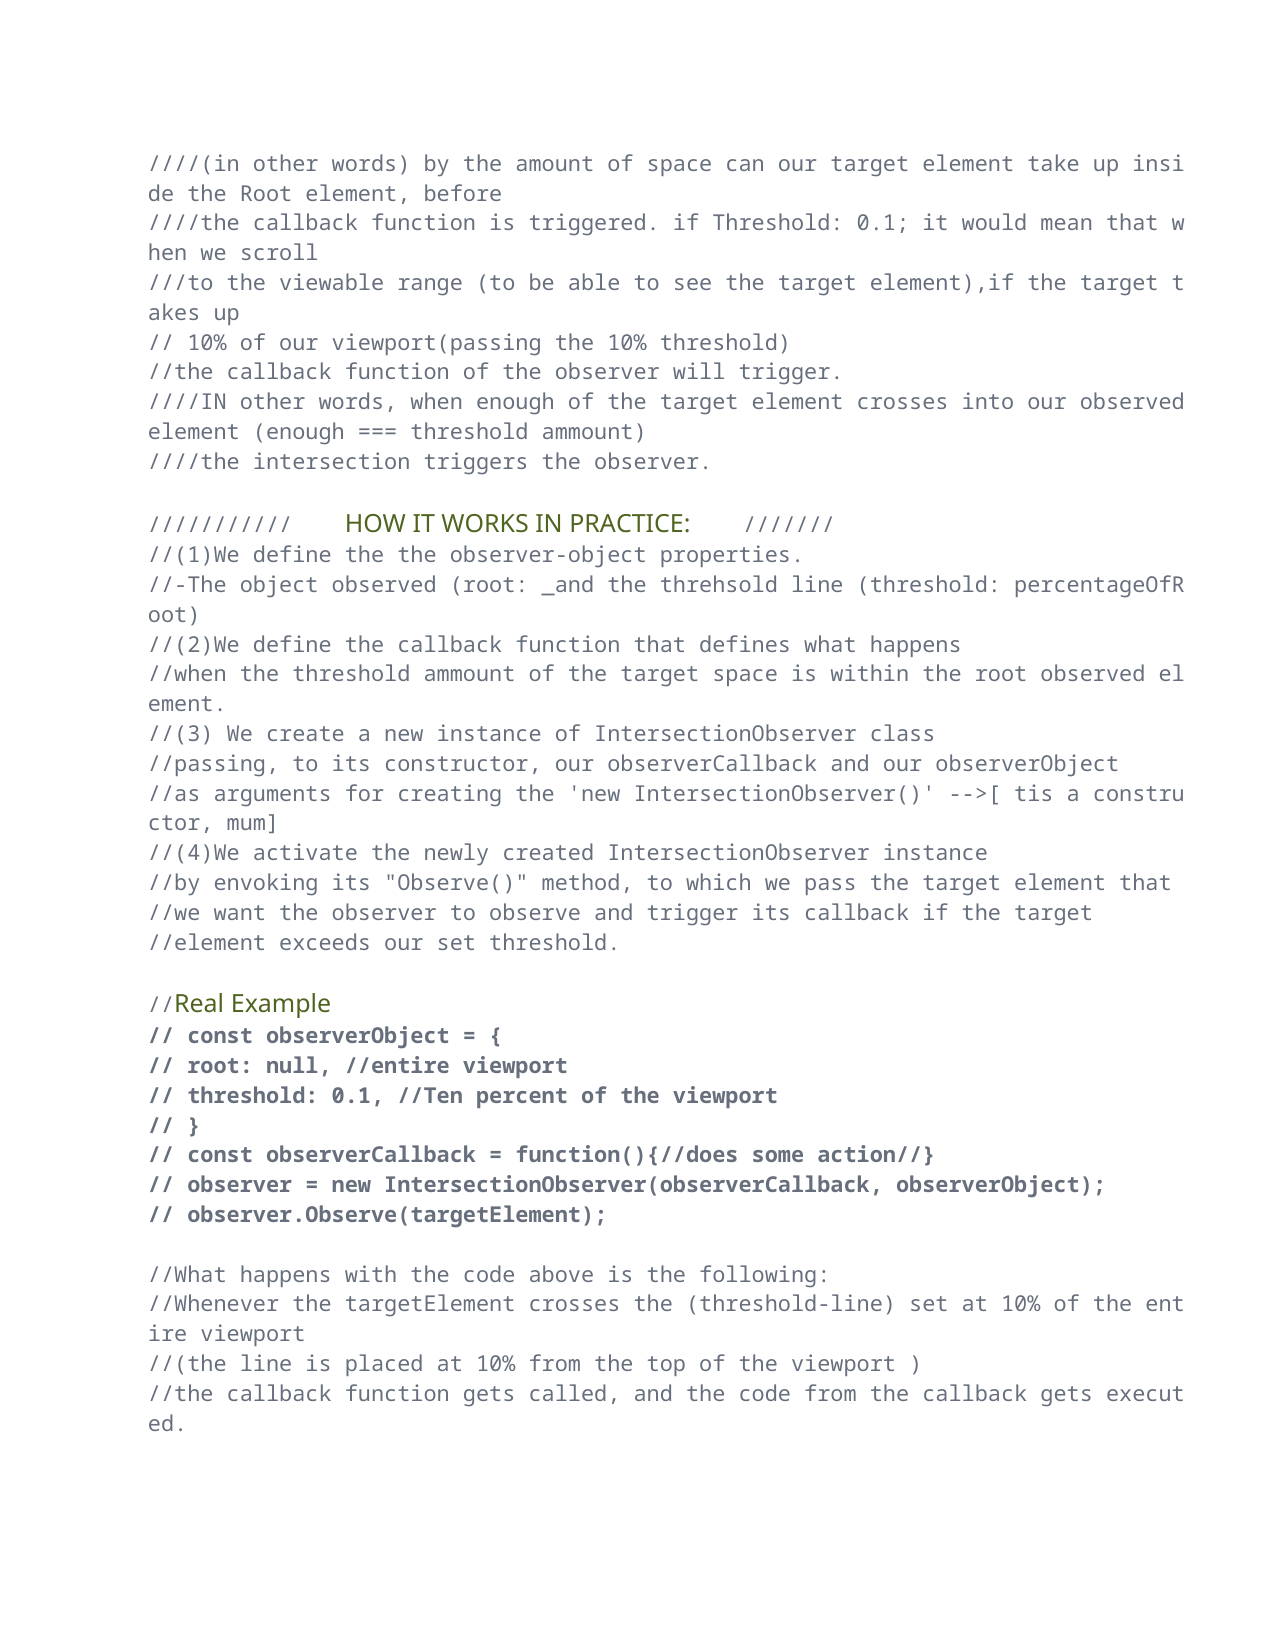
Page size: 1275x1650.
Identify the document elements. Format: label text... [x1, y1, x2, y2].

text // root: null, //entire viewport [148, 1050, 1186, 1080]
text //Whenever the targetElement crosses the (threshold-line) set at 10% of the entire viewport [148, 1288, 1186, 1348]
text //(3) We create a new instance of IntersectionObserver class [148, 718, 1186, 748]
text //(4)We activate the newly created IntersectionObserver instance [148, 837, 1186, 867]
text //What happens with the code above is the following: [148, 1258, 1186, 1288]
text //the callback function of the observer will trigger. [148, 356, 1186, 386]
text ///to the viewable range (to be able to see the target element),if the target takes up [148, 267, 1186, 326]
text //(the line is placed at 10% from the top of the viewport ) [148, 1348, 1186, 1378]
text // 10% of our viewport(passing the 10% threshold) [148, 326, 1186, 356]
text //-The object observed (root: _and the threhsold line (threshold: percentageOfRoot) [148, 569, 1186, 629]
text //by envoking its "Observe()" method, to which we pass the target element that [148, 867, 1186, 897]
text //(1)We define the the observer-object properties. [148, 539, 1186, 569]
text // observer = new IntersectionObserver(observerCallback, observerObject); [148, 1169, 1186, 1199]
text //we want the observer to observe and trigger its callback if the target [148, 897, 1186, 927]
text // } [148, 1109, 1186, 1139]
text // const observerCallback = function(){//does some action//} [148, 1139, 1186, 1169]
text ////IN other words, when enough of the target element crosses into our observed element (enough === threshold ammount) [148, 386, 1186, 446]
text ////the callback function is triggered. if Threshold: 0.1; it would mean that when we scroll [148, 207, 1186, 267]
text // threshold: 0.1, //Ten percent of the viewport [148, 1080, 1186, 1109]
text //as arguments for creating the 'new IntersectionObserver()' -->[ tis a constructor, mum] [148, 778, 1186, 837]
text //element exceeds our set threshold. [148, 927, 1186, 956]
text //passing, to its constructor, our observerCallback and our observerObject [148, 748, 1186, 778]
text // observer.Observe(targetElement); [148, 1199, 1186, 1229]
text //Real Example [148, 986, 1186, 1020]
text //the callback function gets called, and the code from the callback gets executed. [148, 1378, 1186, 1437]
text ////(in other words) by the amount of space can our target element take up inside the Root element, before [148, 148, 1186, 207]
text //when the threshold ammount of the target space is within the root observed element. [148, 658, 1186, 718]
text ////the intersection triggers the observer. [148, 446, 1186, 475]
text // const observerObject = { [148, 1020, 1186, 1050]
text //(2)We define the callback function that defines what happens [148, 629, 1186, 658]
text /////////// HOW IT WORKS IN PRACTICE: /////// [148, 505, 1186, 539]
